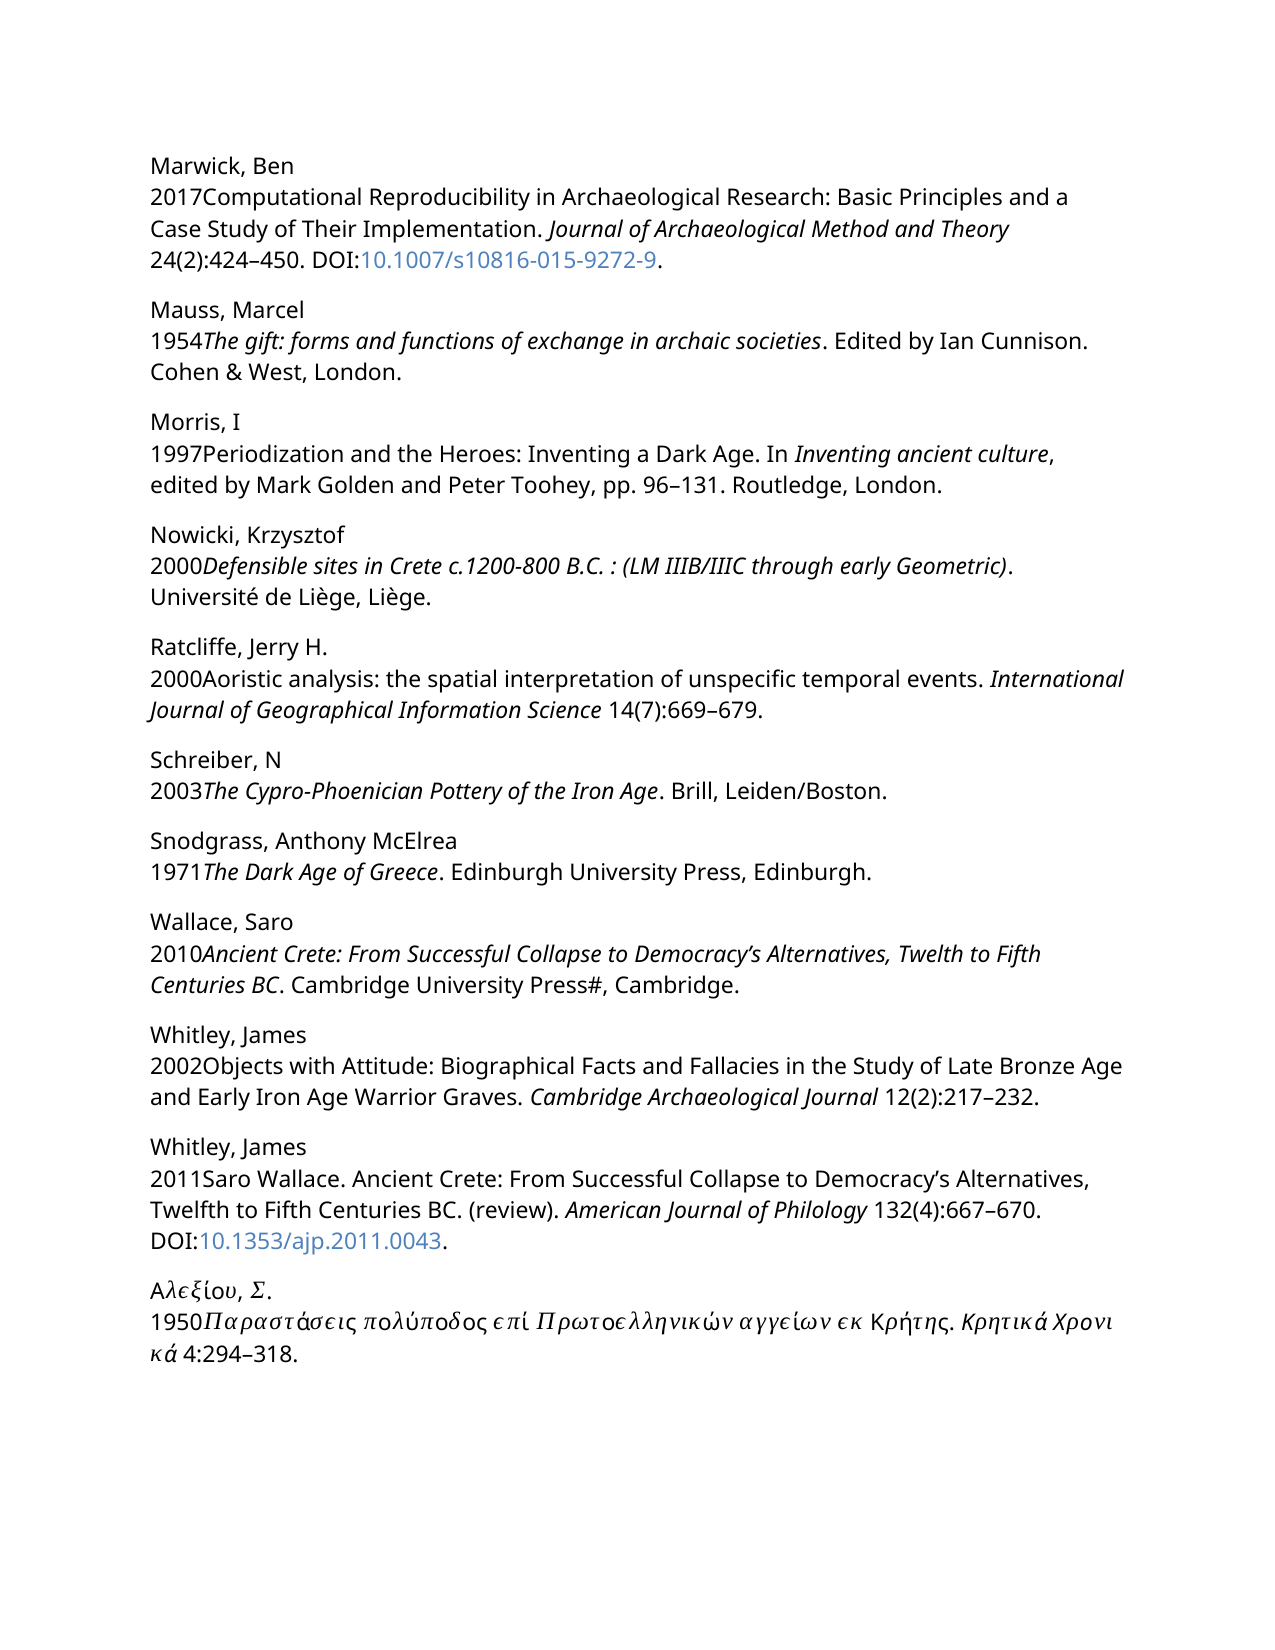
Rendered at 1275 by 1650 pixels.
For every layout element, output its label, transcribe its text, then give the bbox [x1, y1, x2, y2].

text Mauss, Marcel 1954The gift: forms and functions of exchange in archaic societies. Edited by Ian Cunnison. Cohen & West, London. [150, 294, 1125, 387]
text Snodgrass, Anthony McElrea 1971The Dark Age of Greece. Edinburgh University Press, Edinburgh. [150, 825, 1125, 887]
text Schreiber, N 2003The Cypro-Phoenician Pottery of the Iron Age. Brill, Leiden/Boston. [150, 744, 1125, 806]
text Wallace, Saro 2010Ancient Crete: From Successful Collapse to Democracy’s Alternatives, Twelth to Fifth Centuries BC. Cambridge University Press#, Cambridge. [150, 906, 1125, 1000]
text Whitley, James 2011Saro Wallace. Ancient Crete: From Successful Collapse to Democracy’s Alternatives, Twelfth to Fifth Centuries BC. (review). American Journal of Philology 132(4):667–670. DOI:10.1353/ajp.2011.0043. [150, 1131, 1125, 1256]
text Marwick, Ben 2017Computational Reproducibility in Archaeological Research: Basic Principles and a Case Study of Their Implementation. Journal of Archaeological Method and Theory 24(2):424–450. DOI:10.1007/s10816-015-9272-9. [150, 150, 1125, 275]
text Αίο, . 1950άς ούοος ί οώ ί Κής. Κά Χοά 4:294–318. [150, 1275, 1125, 1369]
text Whitley, James 2002Objects with Attitude: Biographical Facts and Fallacies in the Study of Late Bronze Age and Early Iron Age Warrior Graves. Cambridge Archaeological Journal 12(2):217–232. [150, 1019, 1125, 1112]
text Morris, I 1997Periodization and the Heroes: Inventing a Dark Age. In Inventing ancient culture, edited by Mark Golden and Peter Toohey, pp. 96–131. Routledge, London. [150, 406, 1125, 500]
text Nowicki, Krzysztof 2000Defensible sites in Crete c.1200-800 B.C. : (LM IIIB/IIIC through early Geometric). Université de Liège, Liège. [150, 519, 1125, 612]
text Ratcliffe, Jerry H. 2000Aoristic analysis: the spatial interpretation of unspecific temporal events. International Journal of Geographical Information Science 14(7):669–679. [150, 631, 1125, 725]
